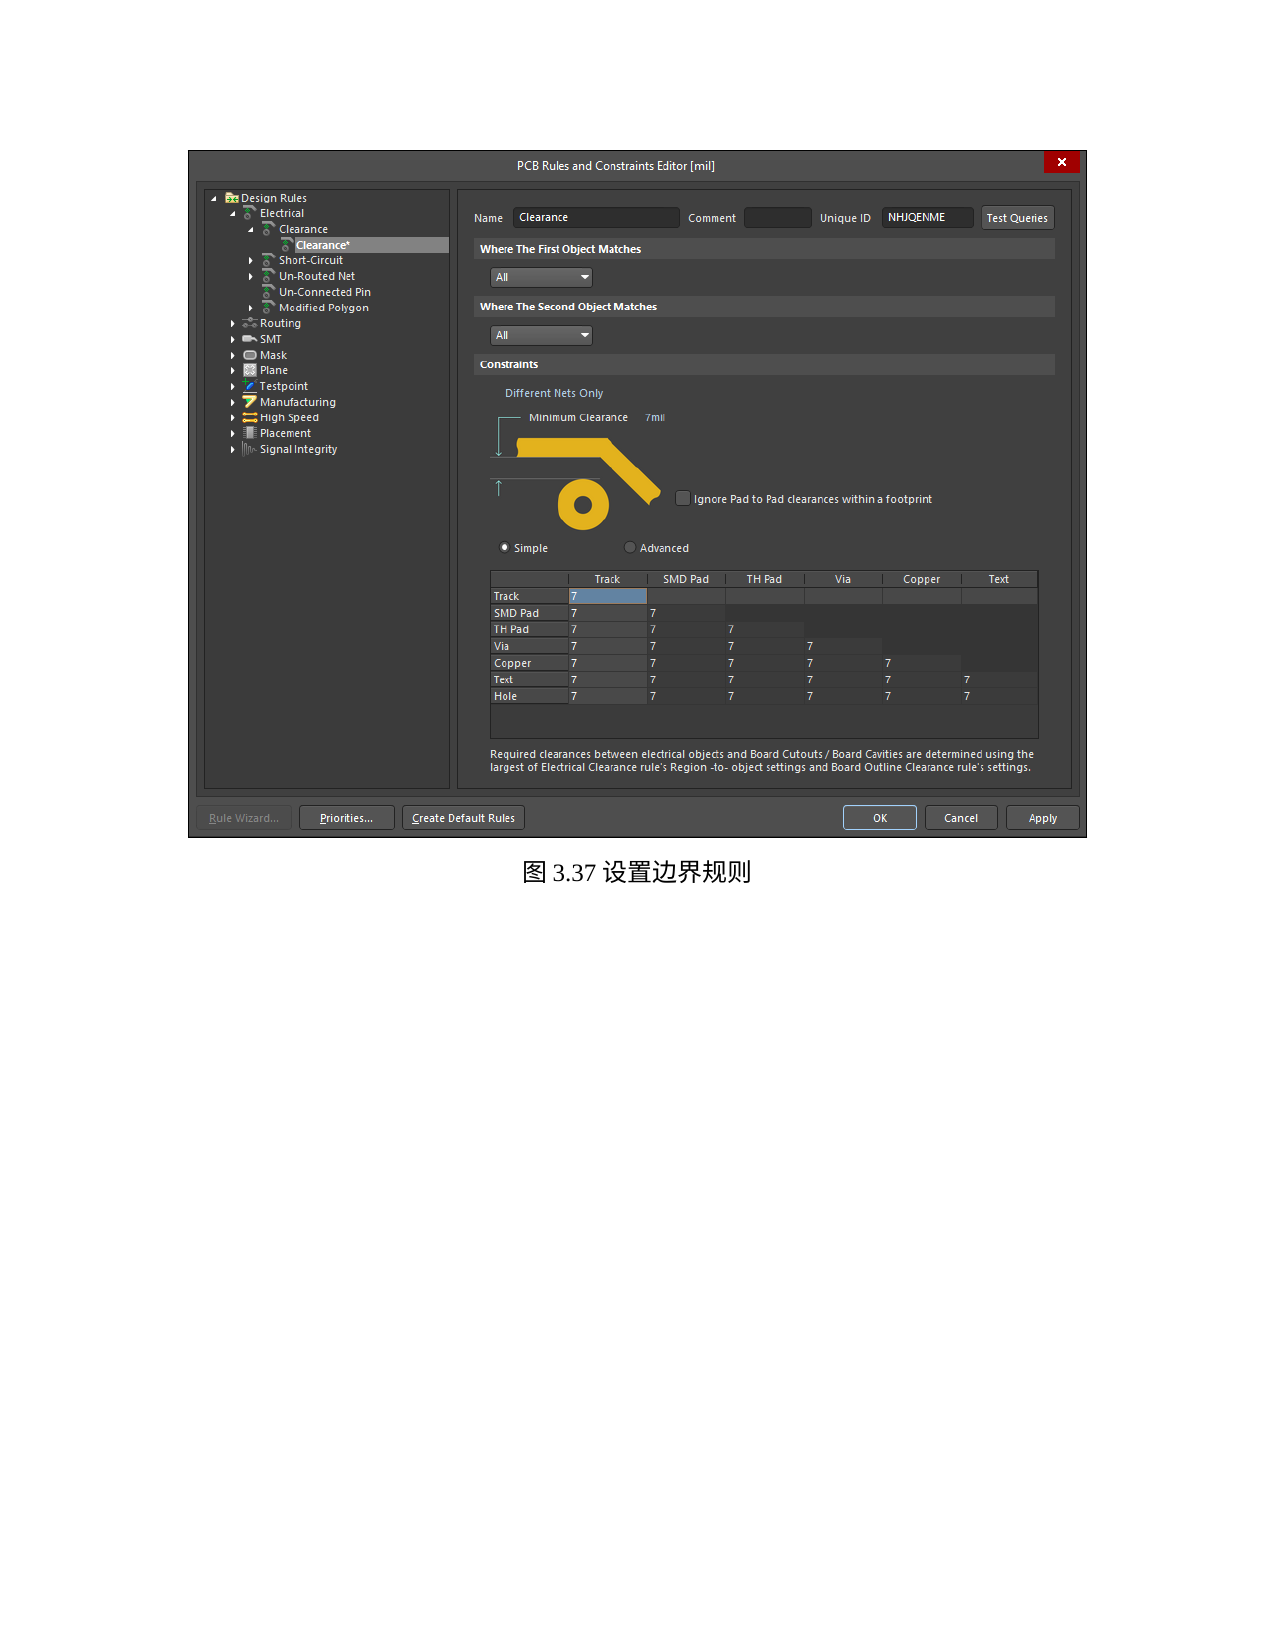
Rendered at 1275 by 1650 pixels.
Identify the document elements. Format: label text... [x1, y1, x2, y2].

text 图3.37 设置边界规则 [187, 852, 1087, 888]
picture [189, 151, 1086, 837]
